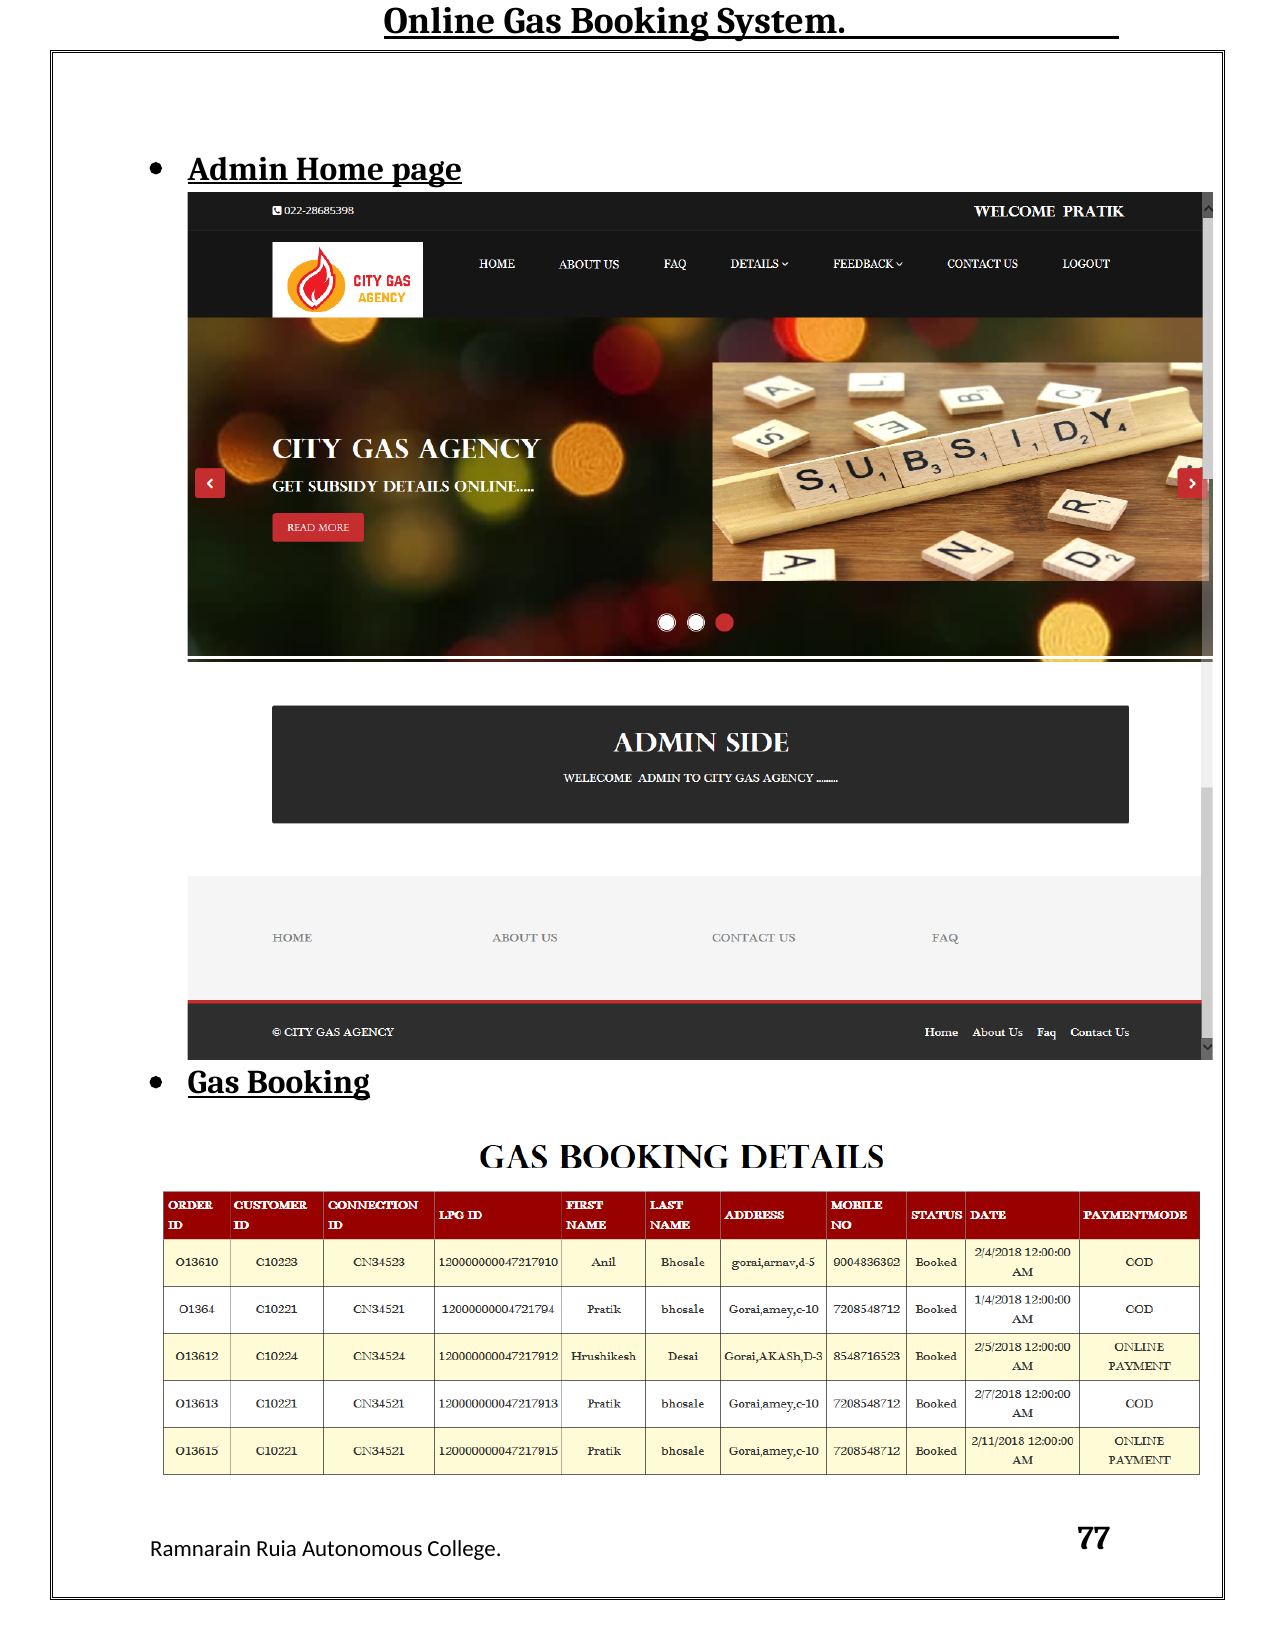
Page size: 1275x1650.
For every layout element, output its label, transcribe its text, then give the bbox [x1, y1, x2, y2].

picture [187, 192, 1213, 656]
picture [187, 659, 1213, 1060]
list Gas Booking [150, 1064, 1125, 1102]
picture [150, 1128, 1213, 1487]
